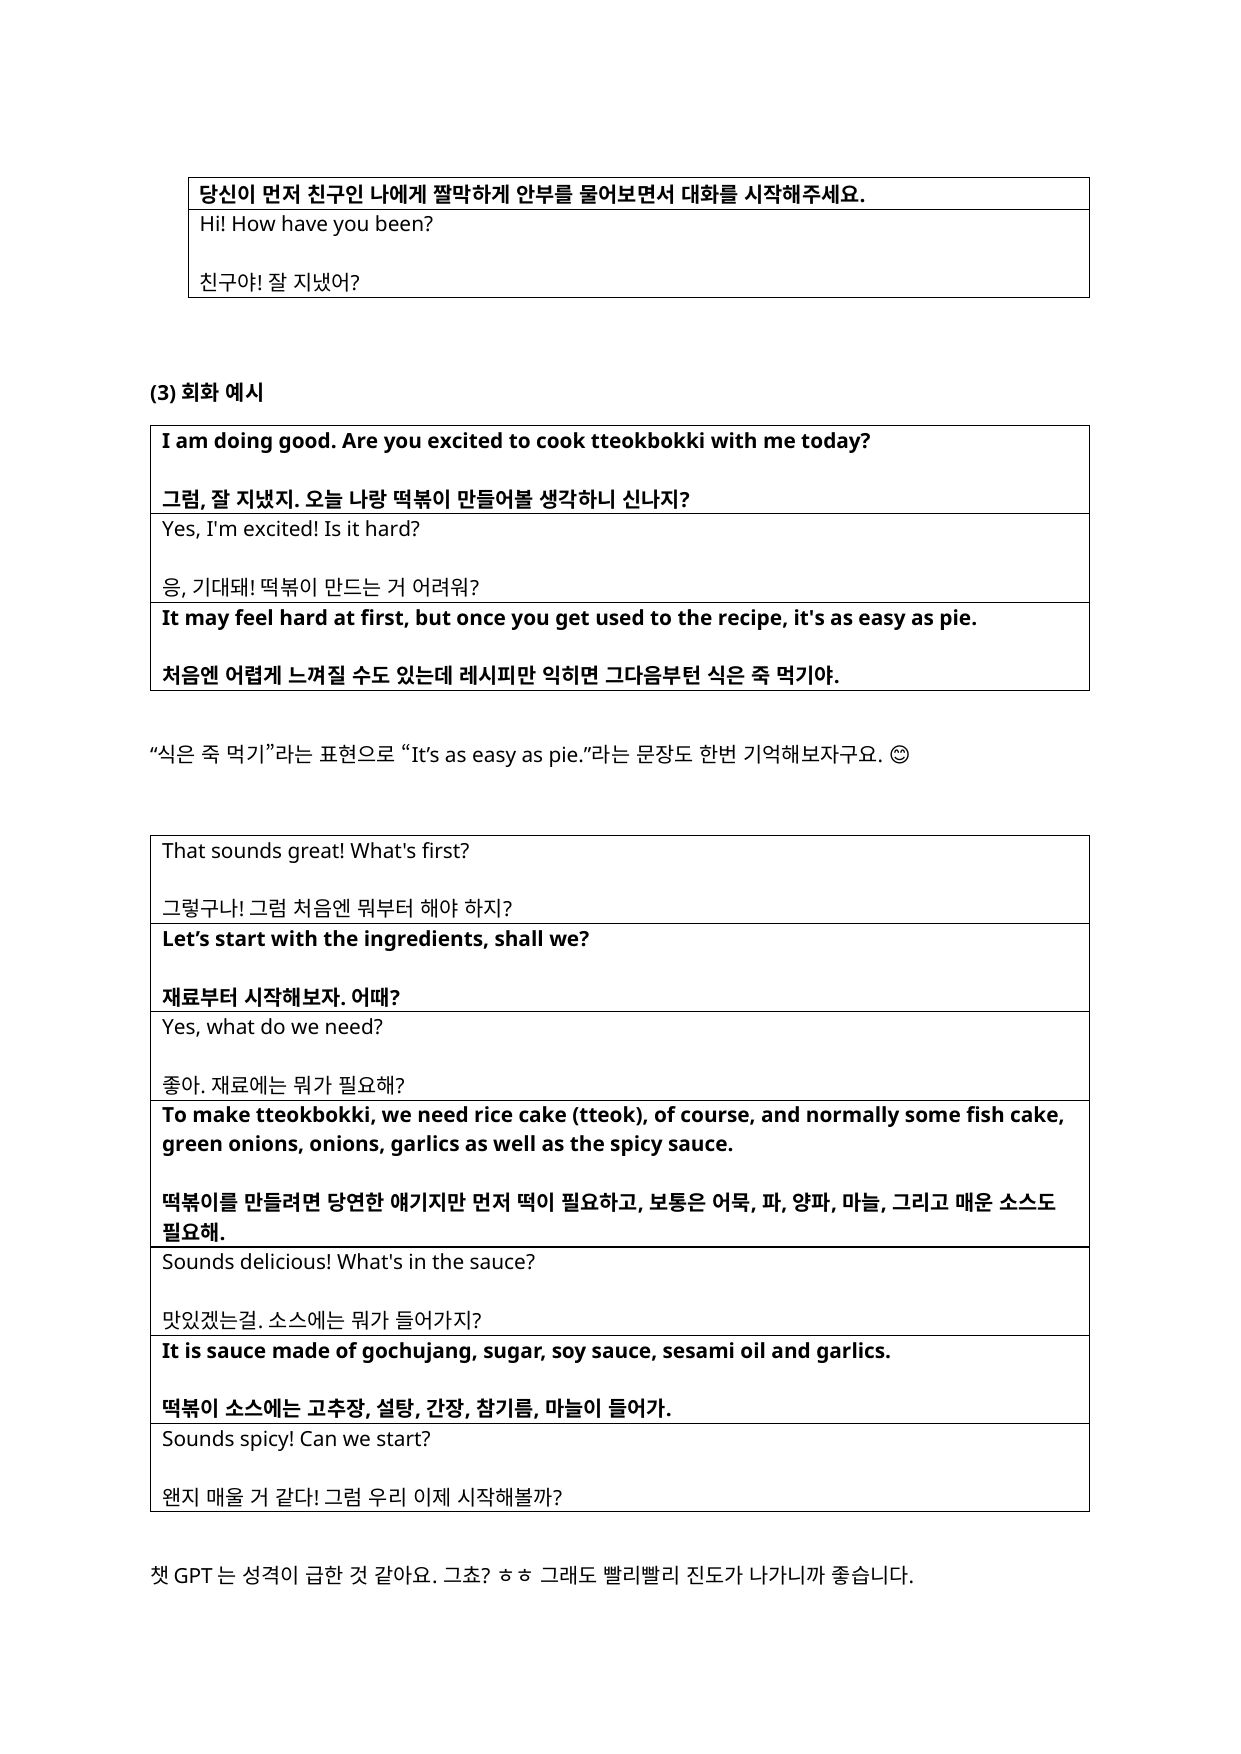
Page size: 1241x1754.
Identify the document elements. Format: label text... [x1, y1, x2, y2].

table_header That sounds great! What's first? 그렇구나! 그럼 처음엔 뭐부터 해야 하지? [151, 836, 1089, 923]
table_cell Yes, I'm excited! Is it hard? 응, 기대돼! 떡볶이 만드는 거 어려워? [151, 514, 1089, 602]
text “식은 죽 먹기”라는 표현으로 “It’s as easy as pie.”라는 문장도 한번 기억해보자구요. [150, 738, 1090, 768]
table_cell Sounds spicy! Can we start? 왠지 매울 거 같다! 그럼 우리 이제 시작해볼까? [151, 1424, 1089, 1511]
table_cell It is sauce made of gochujang, sugar, soy sauce, sesami oil and garlics. 떡볶이 소스에는 고추장, 설탕, 간장, 참기름, 마늘이 들어가. [151, 1336, 1089, 1423]
table_cell It may feel hard at first, but once you get used to the recipe, it's as easy as pie. 처음엔 어렵게 느껴질 수도 있는데 레시피만 익히면 그다음부턴 식은 죽 먹기야. [151, 603, 1089, 690]
table_cell To make tteokbokki, we need rice cake (tteok), of course, and normally some fish cake, green onions, onions, garlics as well as the spicy sauce. 떡볶이를 만들려면 당연한 얘기지만 먼저 떡이 필요하고, 보통은 어묵, 파, 양파, 마늘, 그리고 매운 소스도 필요해. [151, 1101, 1089, 1246]
table_cell Yes, what do we need? 좋아. 재료에는 뭐가 필요해? [151, 1012, 1089, 1099]
table_cell Hi! How have you been? 친구야! 잘 지냈어? [189, 210, 1089, 297]
text (3) 회화 예시 [150, 376, 1090, 406]
table_cell Sounds delicious! What's in the sauce? 맛있겠는걸. 소스에는 뭐가 들어가지? [151, 1248, 1089, 1335]
table_header I am doing good. Are you excited to cook tteokbokki with me today? 그럼, 잘 지냈지. 오늘 나랑 떡볶이 만들어볼 생각하니 신나지? [151, 426, 1089, 513]
text 챗GPT는 성격이 급한 것 같아요. 그쵸? ㅎㅎ 그래도 빨리빨리 진도가 나가니까 좋습니다. [150, 1559, 1090, 1590]
table_cell Let’s start with the ingredients, shall we? 재료부터 시작해보자. 어때? [151, 924, 1089, 1011]
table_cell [189, 178, 1089, 208]
